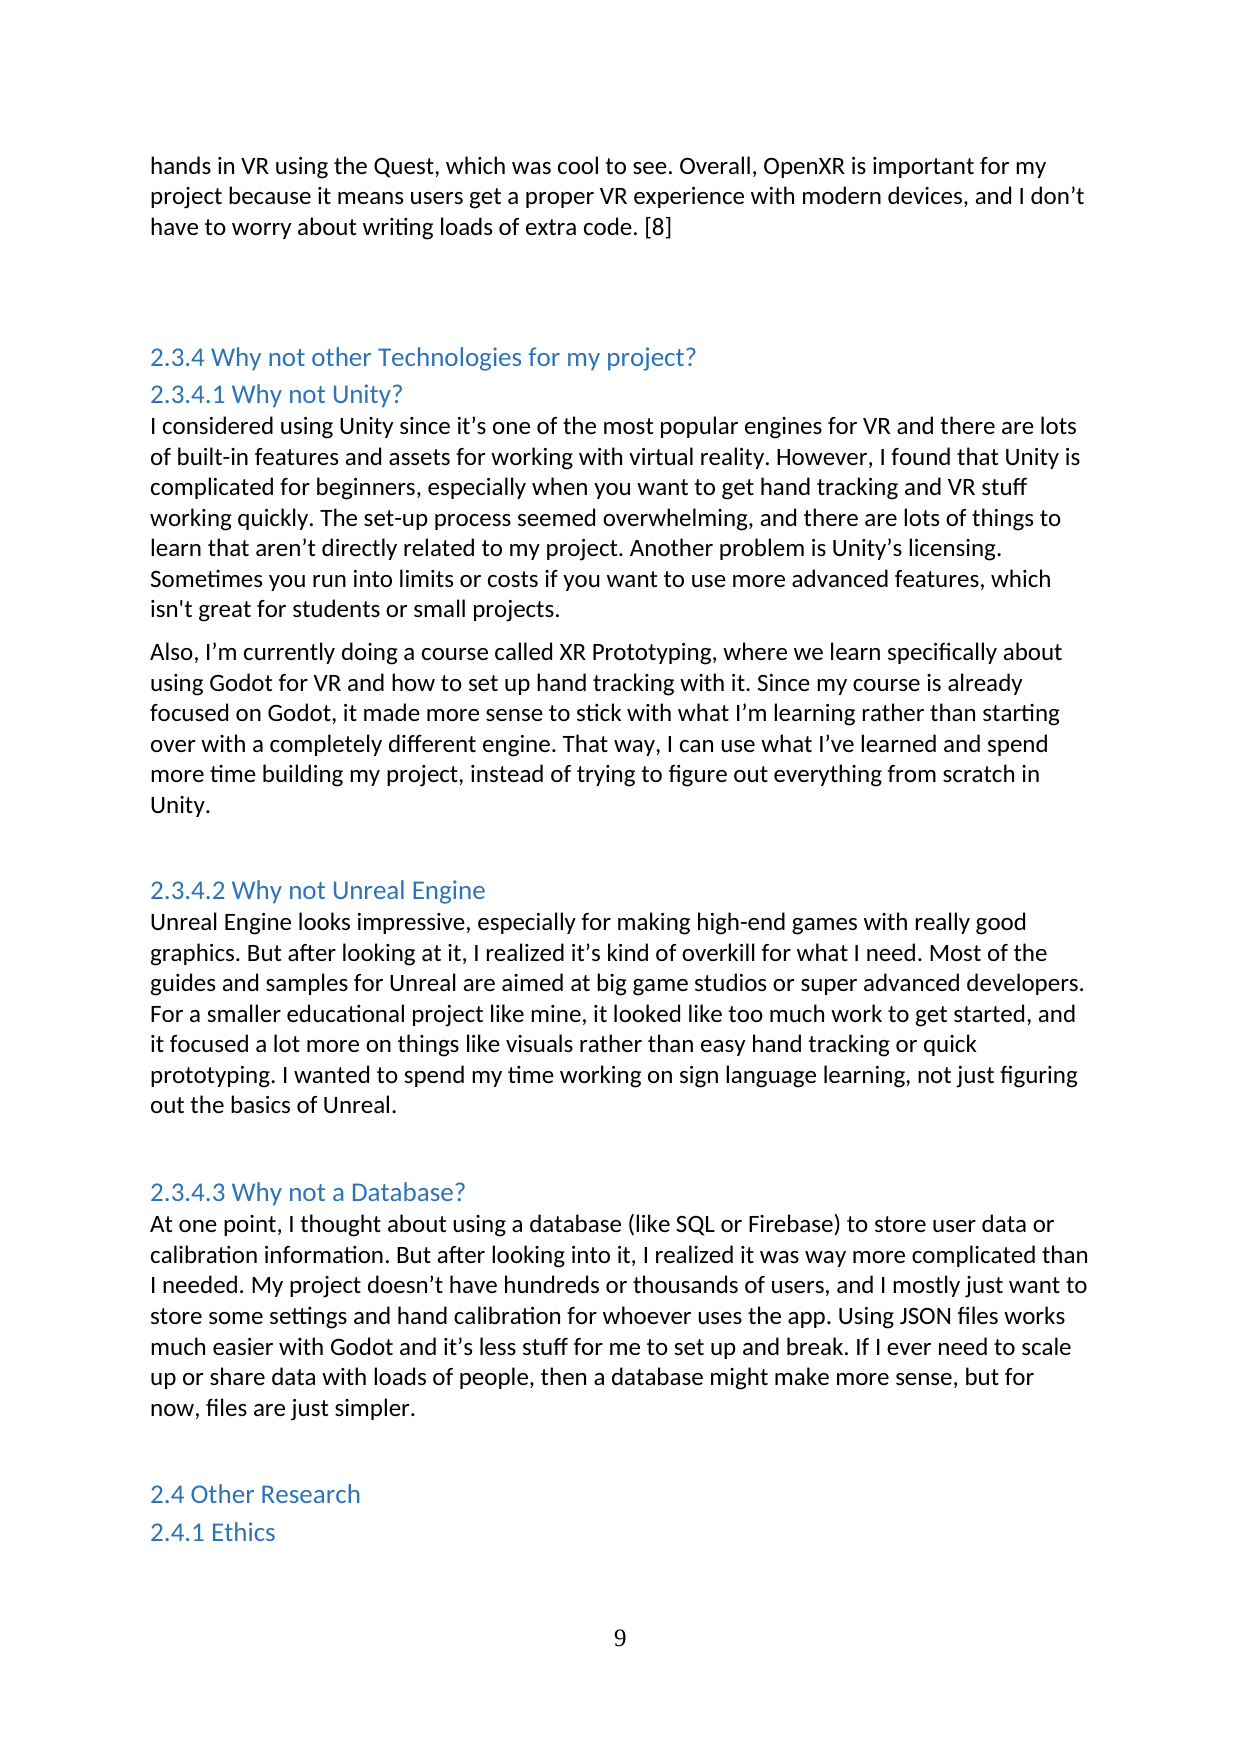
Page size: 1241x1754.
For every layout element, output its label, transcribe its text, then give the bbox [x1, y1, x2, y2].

text Unreal Engine looks impressive, especially for making high-end games with really good graphics. But after looking at it, I realized it’s kind of overkill for what I need. Most of the guides and samples for Unreal are aimed at big game studios or super advanced developers. For a smaller educational project like mine, it looked like too much work to get started, and it focused a lot more on things like visuals rather than easy hand tracking or quick prototyping. I wanted to spend my time working on sign language learning, not just figuring out the basics of Unreal. [150, 906, 1090, 1120]
subtitle 2.3.4.3 Why not a Database? [150, 1176, 1090, 1208]
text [150, 150, 1090, 242]
subtitle 2.4 Other Research [150, 1478, 1090, 1511]
subtitle 2.3.4.2 Why not Unreal Engine [150, 873, 1090, 906]
subtitle 2.3.4.1 Why not Unity? [150, 377, 1090, 410]
subtitle 2.4.1 Ethics [150, 1515, 1090, 1548]
text I considered using Unity since it’s one of the most popular engines for VR and there are lots of built-in features and assets for working with virtual reality. However, I found that Unity is complicated for beginners, especially when you want to get hand tracking and VR stuff working quickly. The set-up process seemed overwhelming, and there are lots of things to learn that aren’t directly related to my project. Another problem is Unity’s licensing. Sometimes you run into limits or costs if you want to use more advanced features, which isn't great for students or small projects. [150, 410, 1090, 624]
text Also, I’m currently doing a course called XR Prototyping, where we learn specifically about using Godot for VR and how to set up hand tracking with it. Since my course is already focused on Godot, it made more sense to stick with what I’m learning rather than starting over with a completely different engine. That way, I can use what I’ve learned and spend more time building my project, instead of trying to figure out everything from scratch in Unity. [150, 636, 1090, 819]
subtitle 2.3.4 Why not other Technologies for my project? [150, 340, 1090, 373]
text At one point, I thought about using a database (like SQL or Firebase) to store user data or calibration information. But after looking into it, I realized it was way more complicated than I needed. My project doesn’t have hundreds or thousands of users, and I mostly just want to store some settings and hand calibration for whoever uses the app. Using JSON files works much easier with Godot and it’s less stuff for me to set up and break. If I ever need to scale up or share data with loads of people, then a database might make more sense, but for now, files are just simpler. [150, 1208, 1090, 1422]
